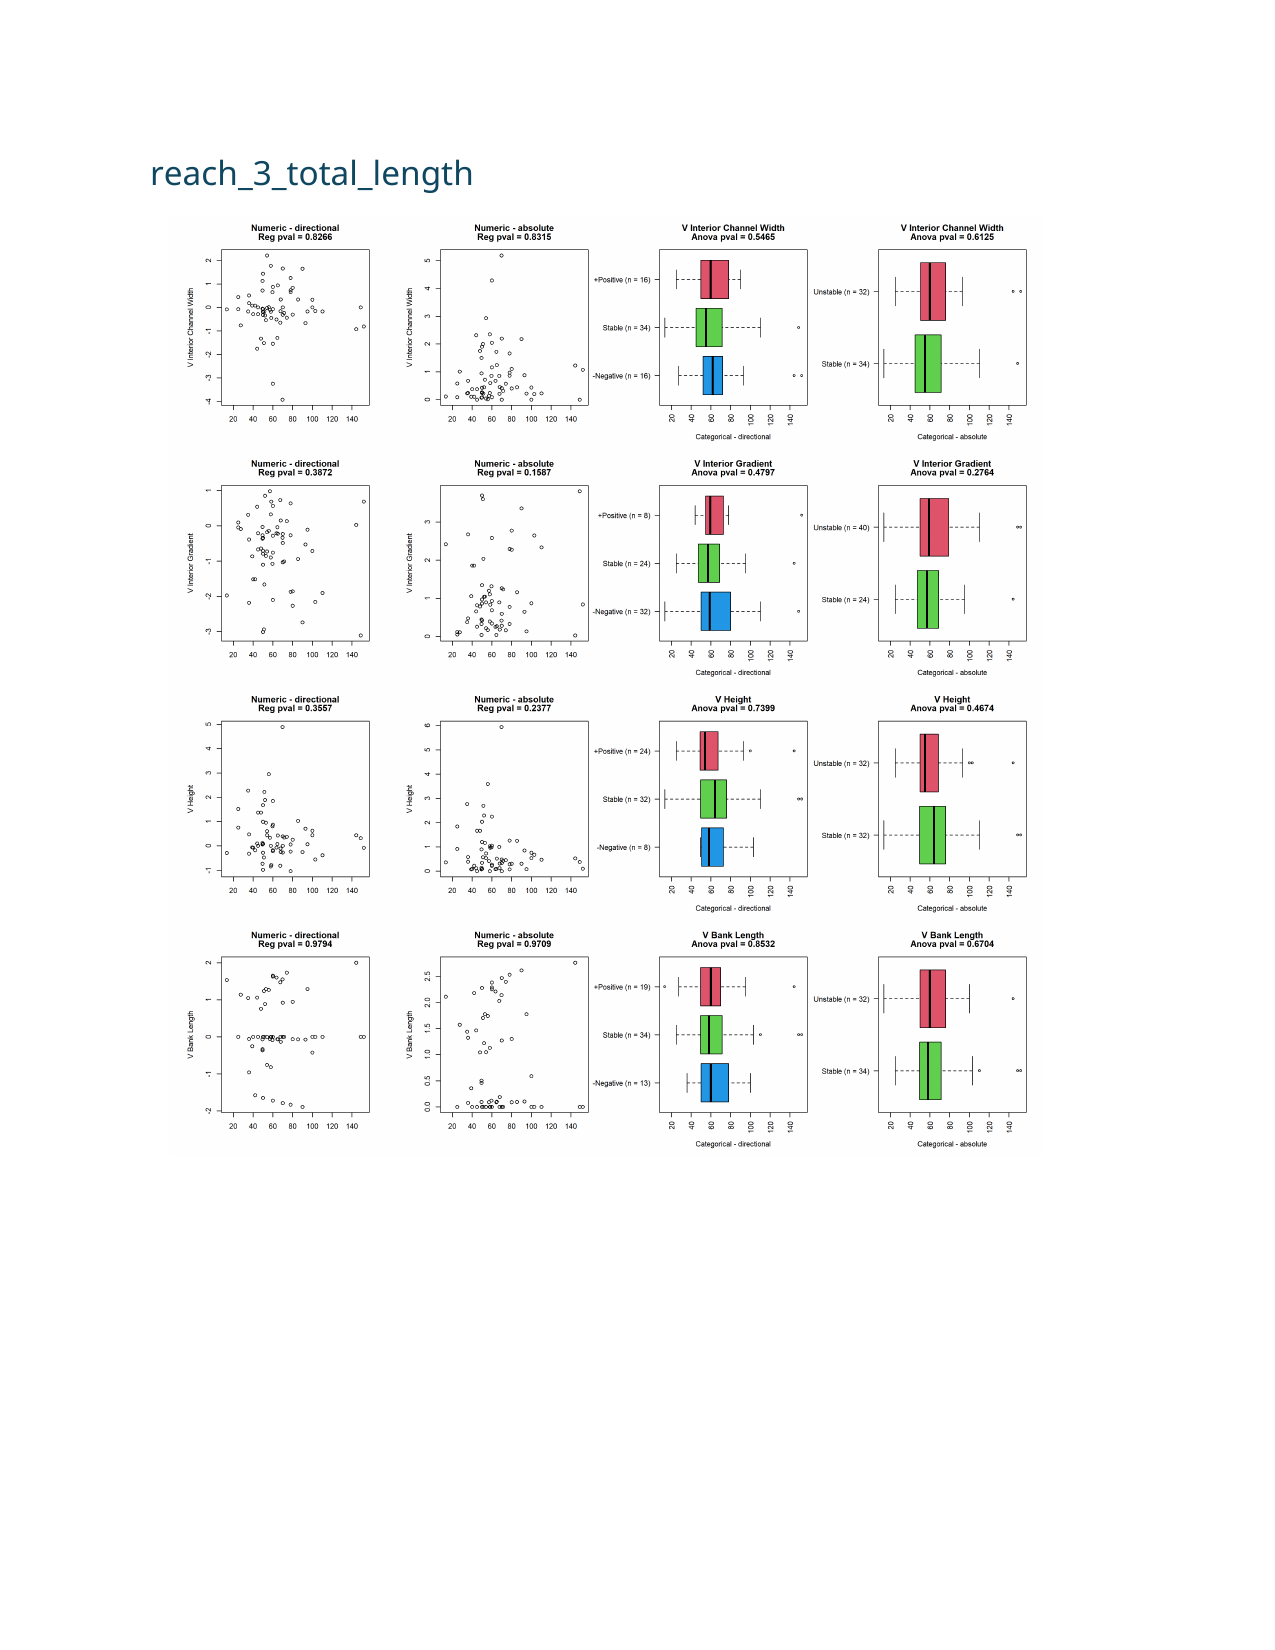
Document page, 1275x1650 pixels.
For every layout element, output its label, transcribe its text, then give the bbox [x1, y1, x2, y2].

picture [168, 214, 1044, 1157]
subtitle reach_3_total_length [150, 150, 1125, 195]
